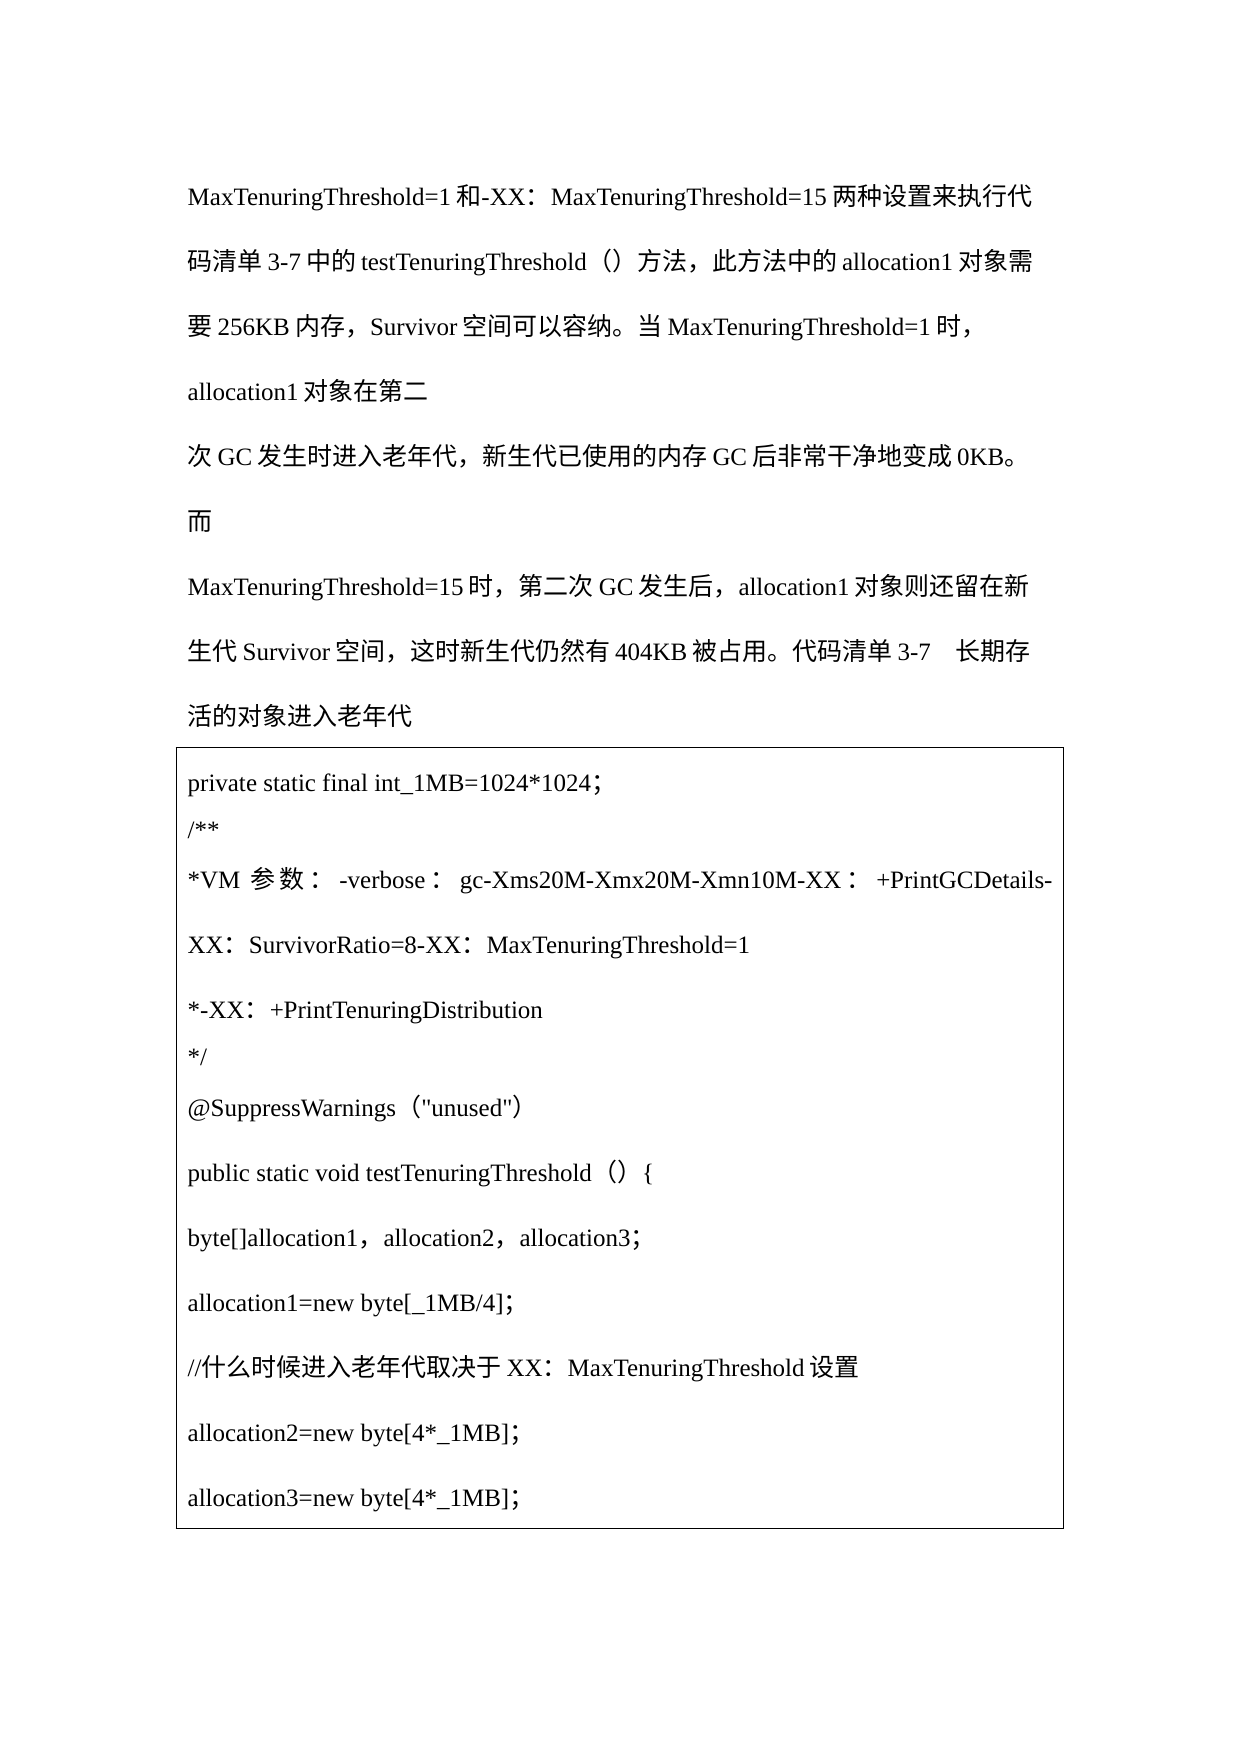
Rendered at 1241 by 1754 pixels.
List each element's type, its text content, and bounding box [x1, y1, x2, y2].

text 次GC发生时进入老年代，新生代已使用的内存GC后非常干净地变成0KB。而 [187, 422, 1053, 552]
text MaxTenuringThreshold=15时，第二次GC发生后，allocation1对象则还留在新生代Survivor空间，这时新生代仍然有404KB被占用。代码清单3-7 长期存活的对象进入老年代 [187, 552, 1053, 747]
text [187, 162, 1053, 422]
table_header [177, 748, 1063, 1528]
